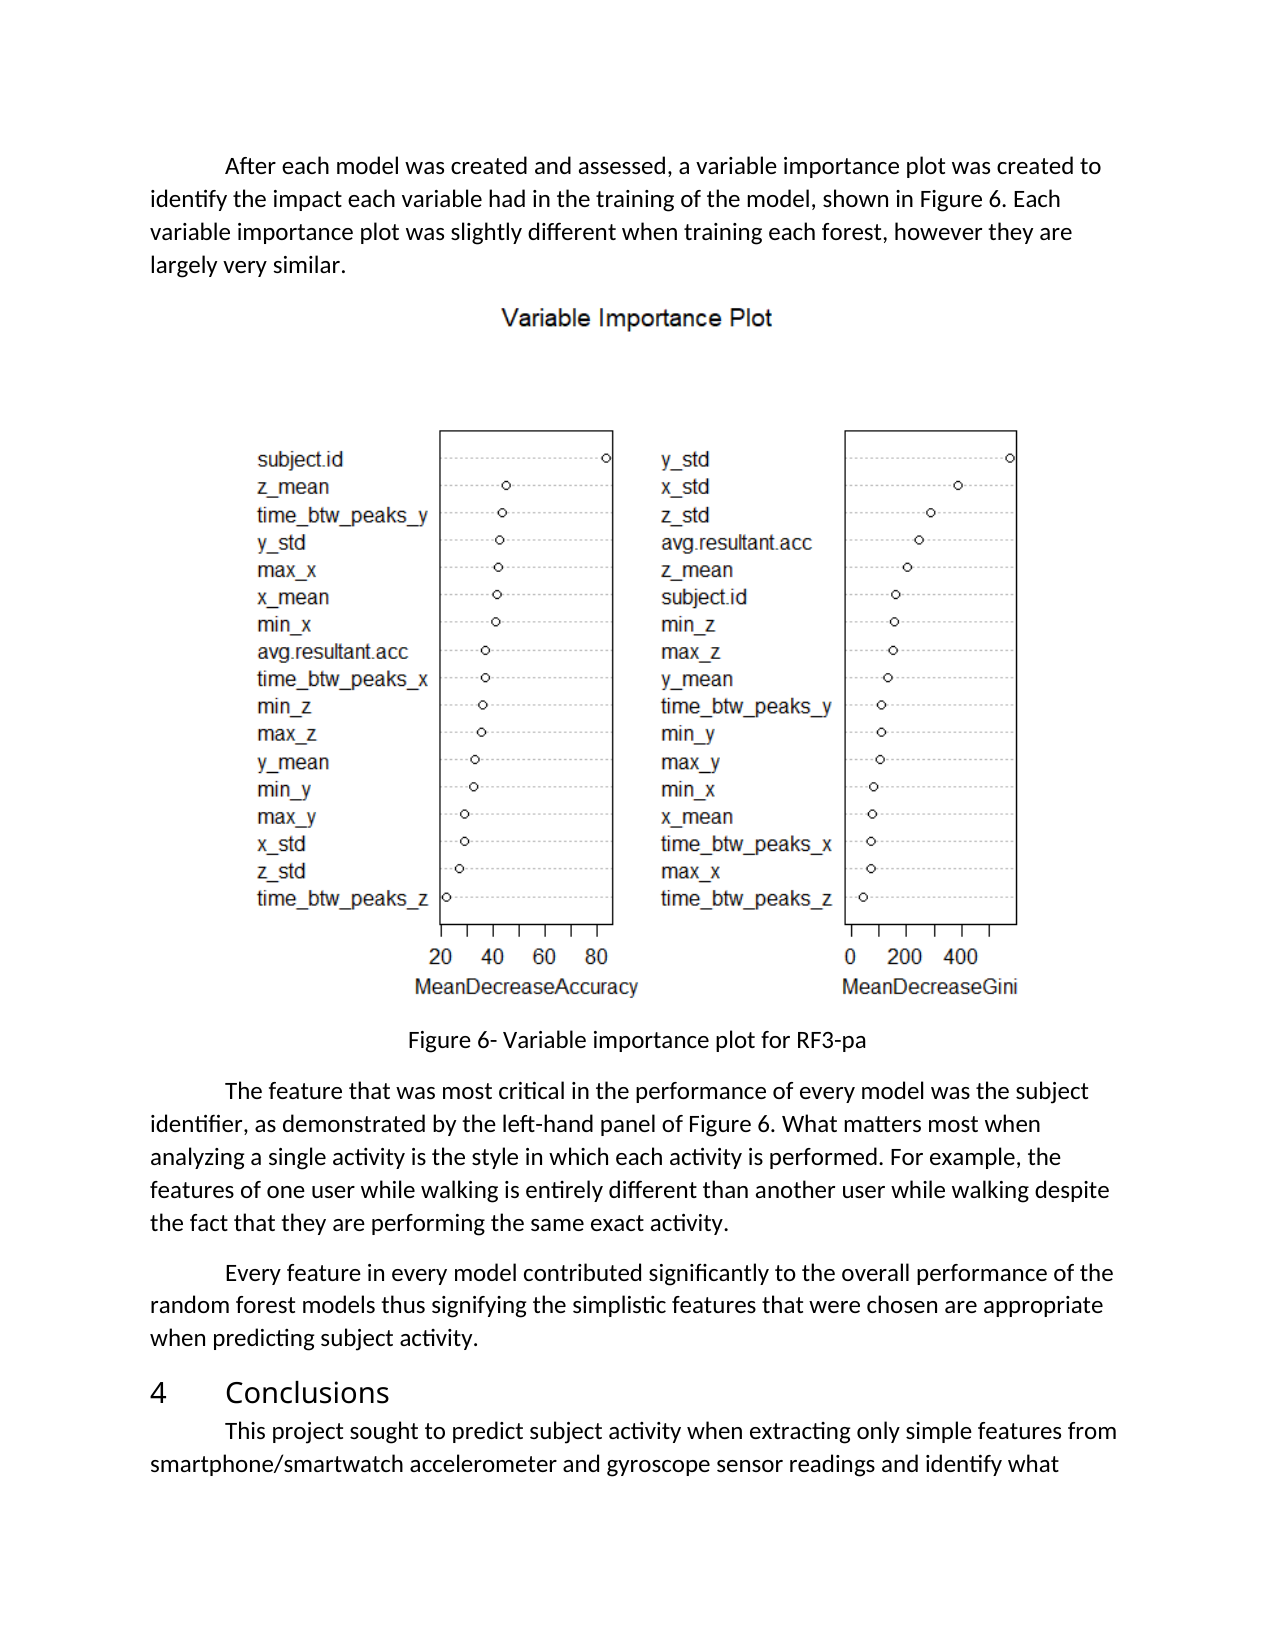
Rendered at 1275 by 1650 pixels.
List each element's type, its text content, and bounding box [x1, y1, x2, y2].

text The feature that was most critical in the performance of every model was the subject identifier, as demonstrated by the left-hand panel of Figure 6. What matters most when analyzing a single activity is the style in which each activity is performed. For example, the features of one user while walking is entirely different than another user while walking despite the fact that they are performing the same exact activity. [150, 1076, 1125, 1238]
text After each model was created and assessed, a variable importance plot was created to identify the impact each variable had in the training of the model, shown in Figure 6. Each variable importance plot was slightly different when training each forest, however they are largely very similar. [150, 150, 1125, 279]
subtitle 4 Conclusions [150, 1372, 1125, 1412]
text Figure 6- Variable importance plot for RF3-pa [150, 1024, 1125, 1055]
picture [247, 298, 1028, 1006]
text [150, 1415, 1125, 1478]
text Every feature in every model contributed significantly to the overall performance of the random forest models thus signifying the simplistic features that were chosen are appropriate when predicting subject activity. [150, 1257, 1125, 1353]
